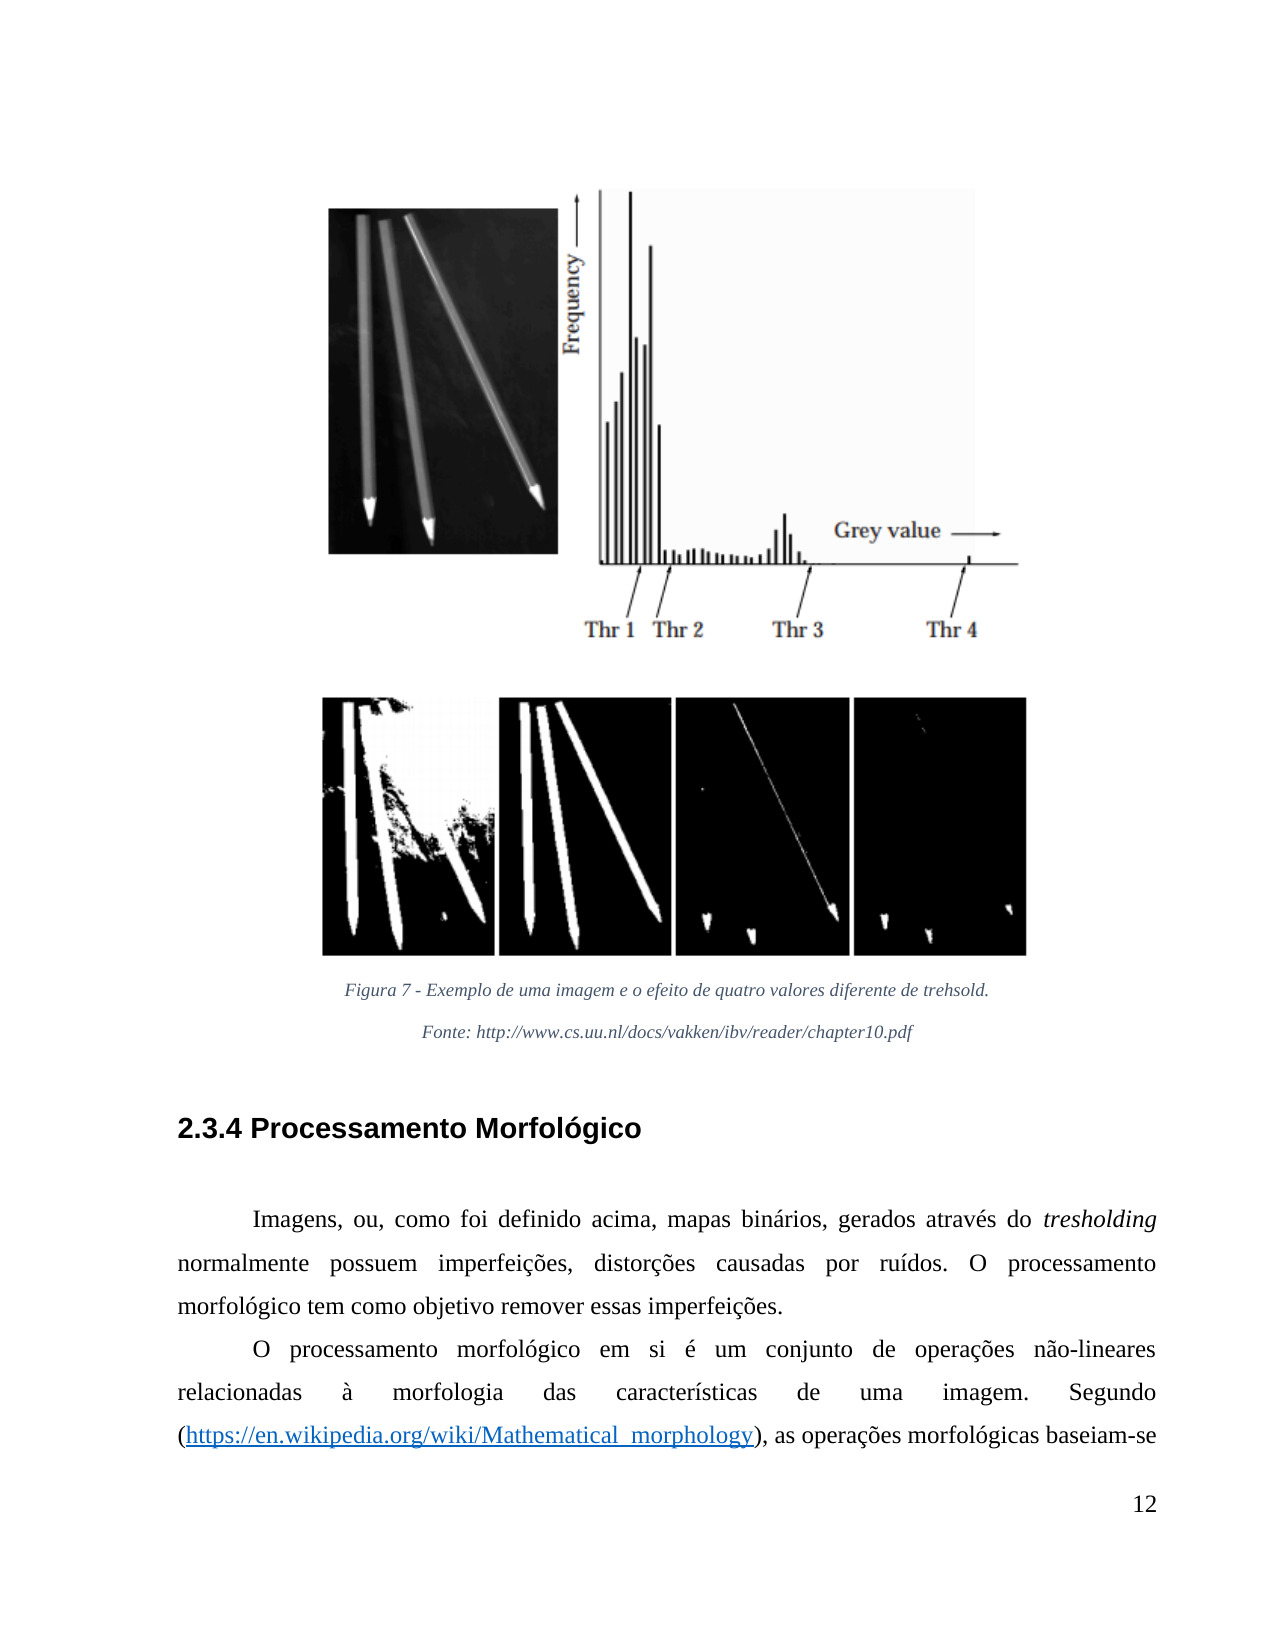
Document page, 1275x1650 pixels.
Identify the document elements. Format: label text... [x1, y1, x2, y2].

text Imagens, ou, como foi definido acima, mapas binários, gerados através do tresholding normalmente possuem imperfeições, distorções causadas por ruídos. O processamento morfológico tem como objetivo remover essas imperfeições. [177, 1204, 1157, 1319]
picture [294, 177, 1040, 965]
subtitle 2.3.4 Processamento Morfológico [177, 1111, 1157, 1145]
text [177, 1334, 1157, 1449]
text Fonte: http://www.cs.uu.nl/docs/vakken/ibv/reader/chapter10.pdf [177, 1021, 1157, 1043]
